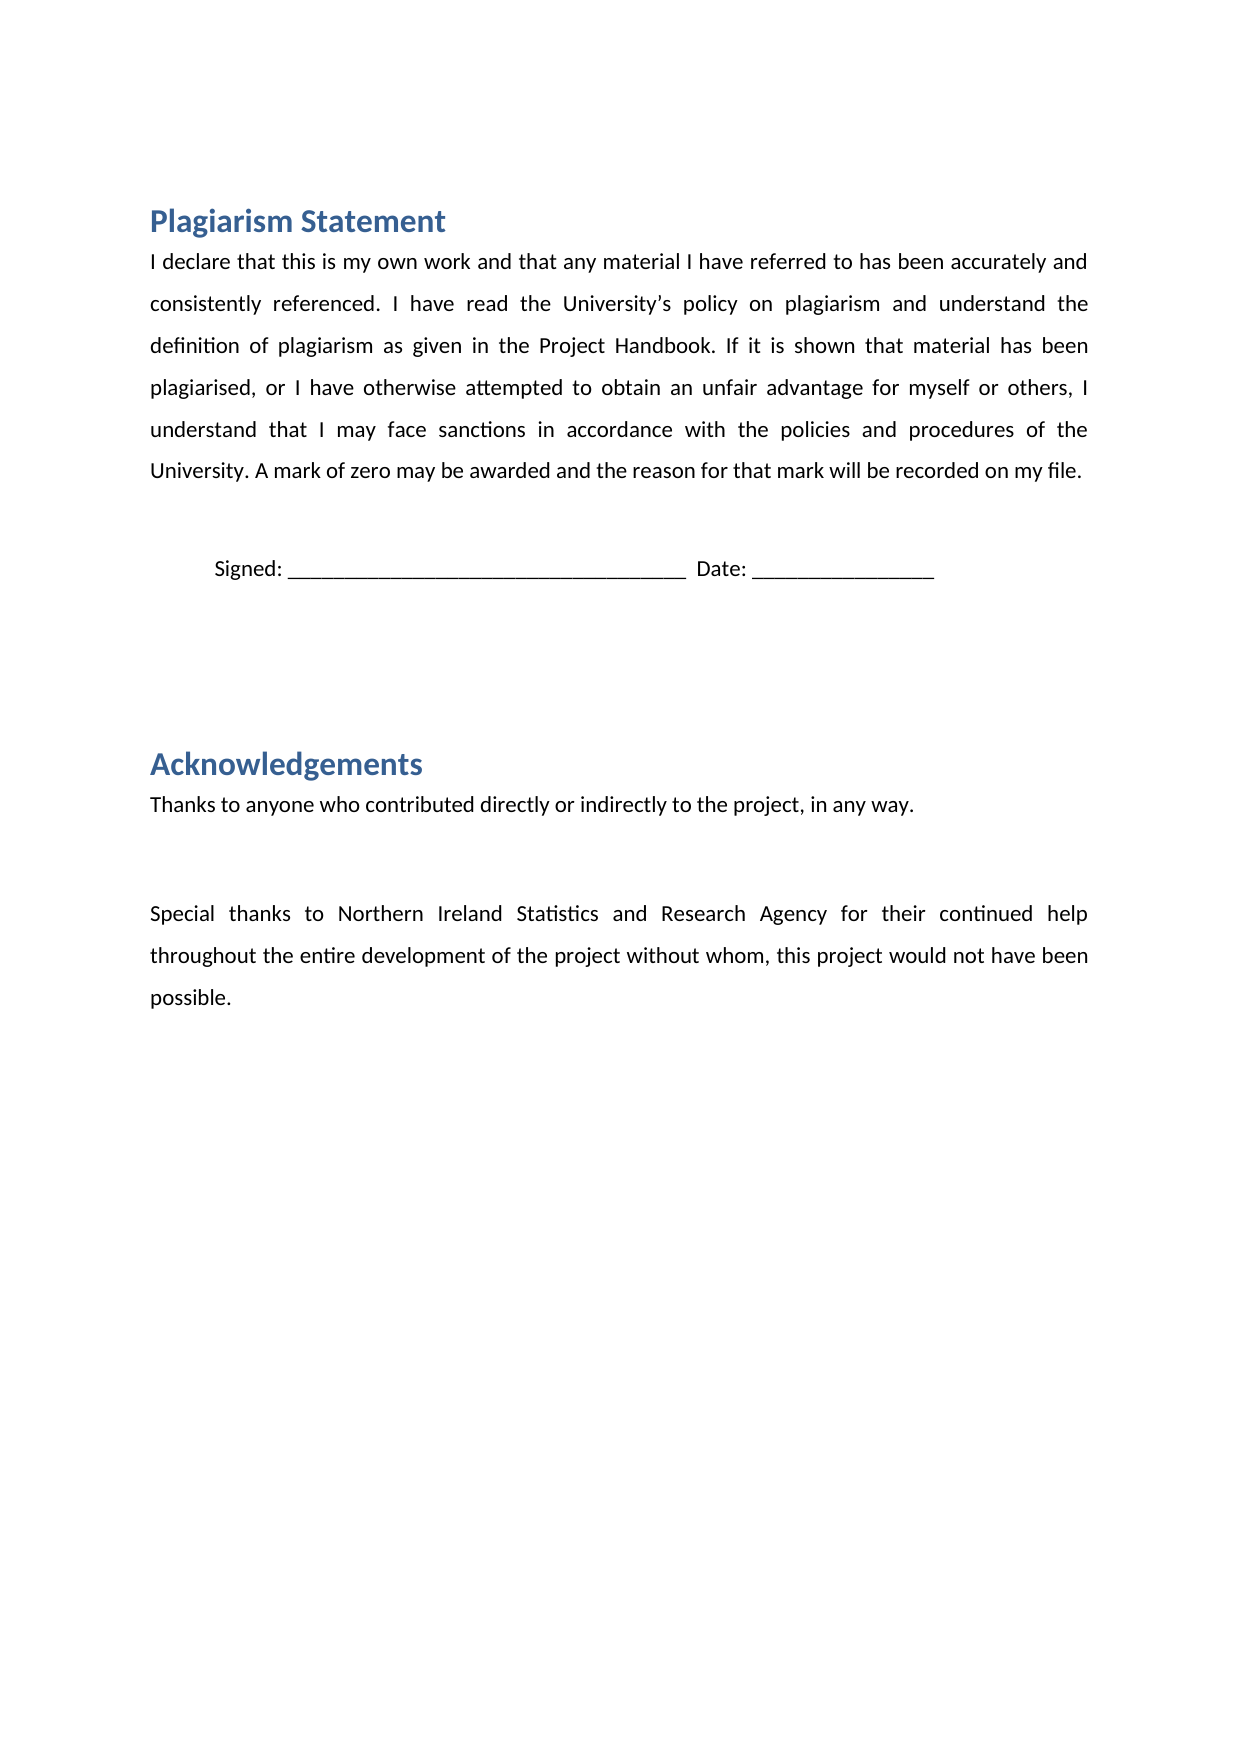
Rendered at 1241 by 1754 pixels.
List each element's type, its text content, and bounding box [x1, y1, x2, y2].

text Signed: ___________________________________ Date: ________________ [150, 554, 1090, 582]
text I declare that this is my own work and that any material I have referred to has been accurately and consistently referenced. I have read the University’s policy on plagiarism and understand the definition of plagiarism as given in the Project Handbook. If it is shown that material has been plagiarised, or I have otherwise attempted to obtain an unfair advantage for myself or others, I understand that I may face sanctions in accordance with the policies and procedures of the University. A mark of zero may be awarded and the reason for that mark will be recorded on my file. [150, 247, 1090, 485]
text Thanks to anyone who contributed directly or indirectly to the project, in any way. [150, 790, 1090, 818]
subtitle Plagiarism Statement [150, 200, 1090, 241]
subtitle Acknowledgements [150, 743, 1090, 784]
text Special thanks to Northern Ireland Statistics and Research Agency for their continued help throughout the entire development of the project without whom, this project would not have been possible. [150, 899, 1090, 1011]
